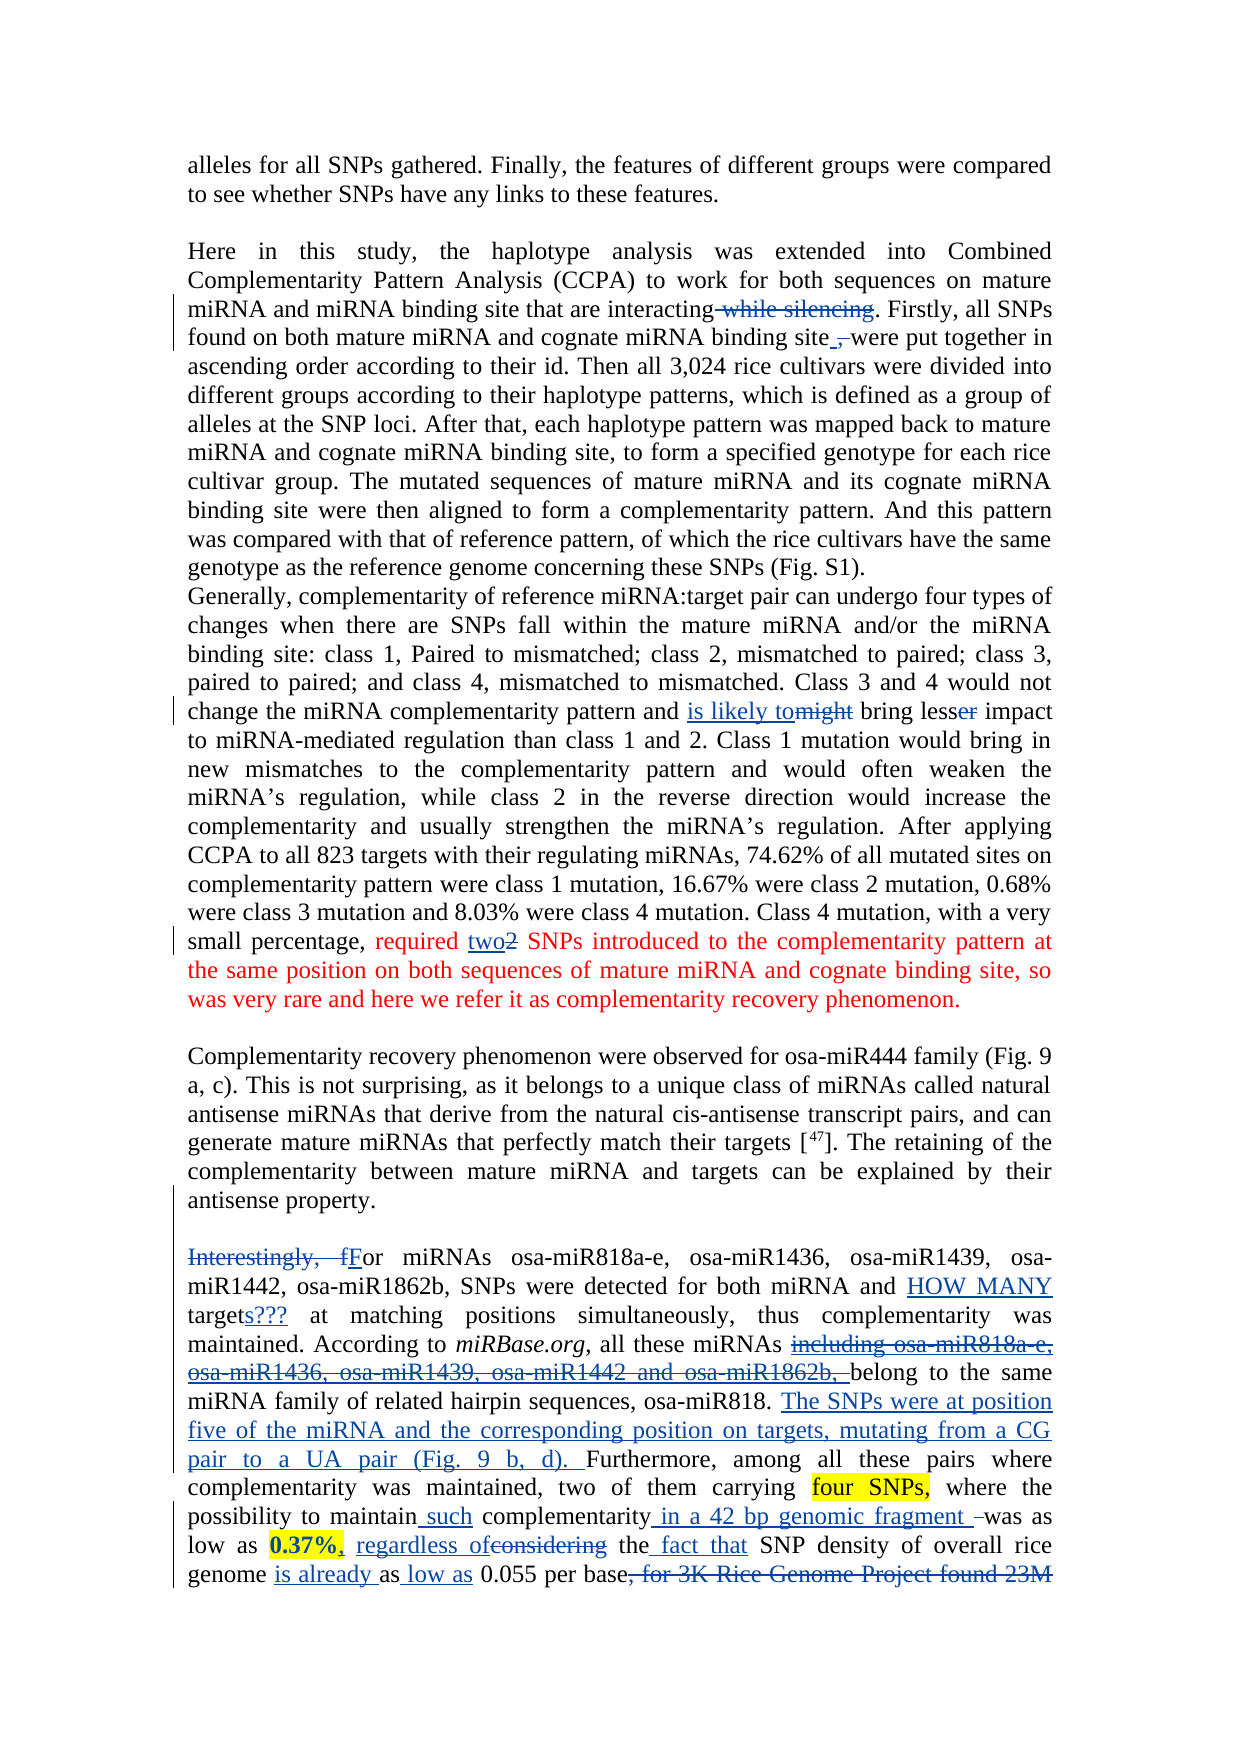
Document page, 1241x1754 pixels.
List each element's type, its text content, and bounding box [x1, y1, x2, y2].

text Generally, complementarity of reference miRNA:target pair can undergo four types of changes when there are SNPs fall within the mature miRNA and/or the miRNA binding site: class 1, Paired to mismatched; class 2, mismatched to paired; class 3, paired to paired; and class 4, mismatched to mismatched. Class 3 and 4 would not change the miRNA complementarity pattern and bring less impact to miRNA-mediated regulation than class 1 and 2. Class 1 mutation would bring in new mismatches to the complementarity pattern and would often weaken the miRNA’s regulation, while class 2 in the reverse direction would increase the complementarity and usually strengthen the miRNA’s regulation. After applying CCPA to all 823 targets with their regulating miRNAs, 74.62% of all mutated sites on complementarity pattern were class 1 mutation, 16.67% were class 2 mutation, 0.68% were class 3 mutation and 8.03% were class 4 mutation. Class 4 mutation, with a very small percentage, required SNPs introduced to the complementarity pattern at the same position on both sequences of mature miRNA and cognate binding site, so was very rare and here we refer it as complementarity recovery phenomenon. [187, 581, 1053, 1012]
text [187, 150, 1053, 207]
text Here in this study, the haplotype analysis was extended into Combined Complementarity Pattern Analysis (CCPA) to work for both sequences on mature miRNA and miRNA binding site that are interacting. Firstly, all SNPs found on both mature miRNA and cognate miRNA binding sitewere put together in ascending order according to their id. Then all 3,024 rice cultivars were divided into different groups according to their haplotype patterns, which is defined as a group of alleles at the SNP loci. After that, each haplotype pattern was mapped back to mature miRNA and cognate miRNA binding site, to form a specified genotype for each rice cultivar group. The mutated sequences of mature miRNA and its cognate miRNA binding site were then aligned to form a complementarity pattern. And this pattern was compared with that of reference pattern, of which the rice cultivars have the same genotype as the reference genome concerning these SNPs (Fig. S1). [187, 236, 1053, 581]
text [187, 1242, 1053, 1587]
text Complementarity recovery phenomenon were observed for osa-miR444 family (Fig. 9 a, c). This is not surprising, as it belongs to a unique class of miRNAs called natural antisense miRNAs that derive from the natural cis-antisense transcript pairs, and can generate mature miRNAs that perfectly match their targets []. The retaining of the complementarity between mature miRNA and targets can be explained by their antisense property. [187, 1041, 1053, 1214]
